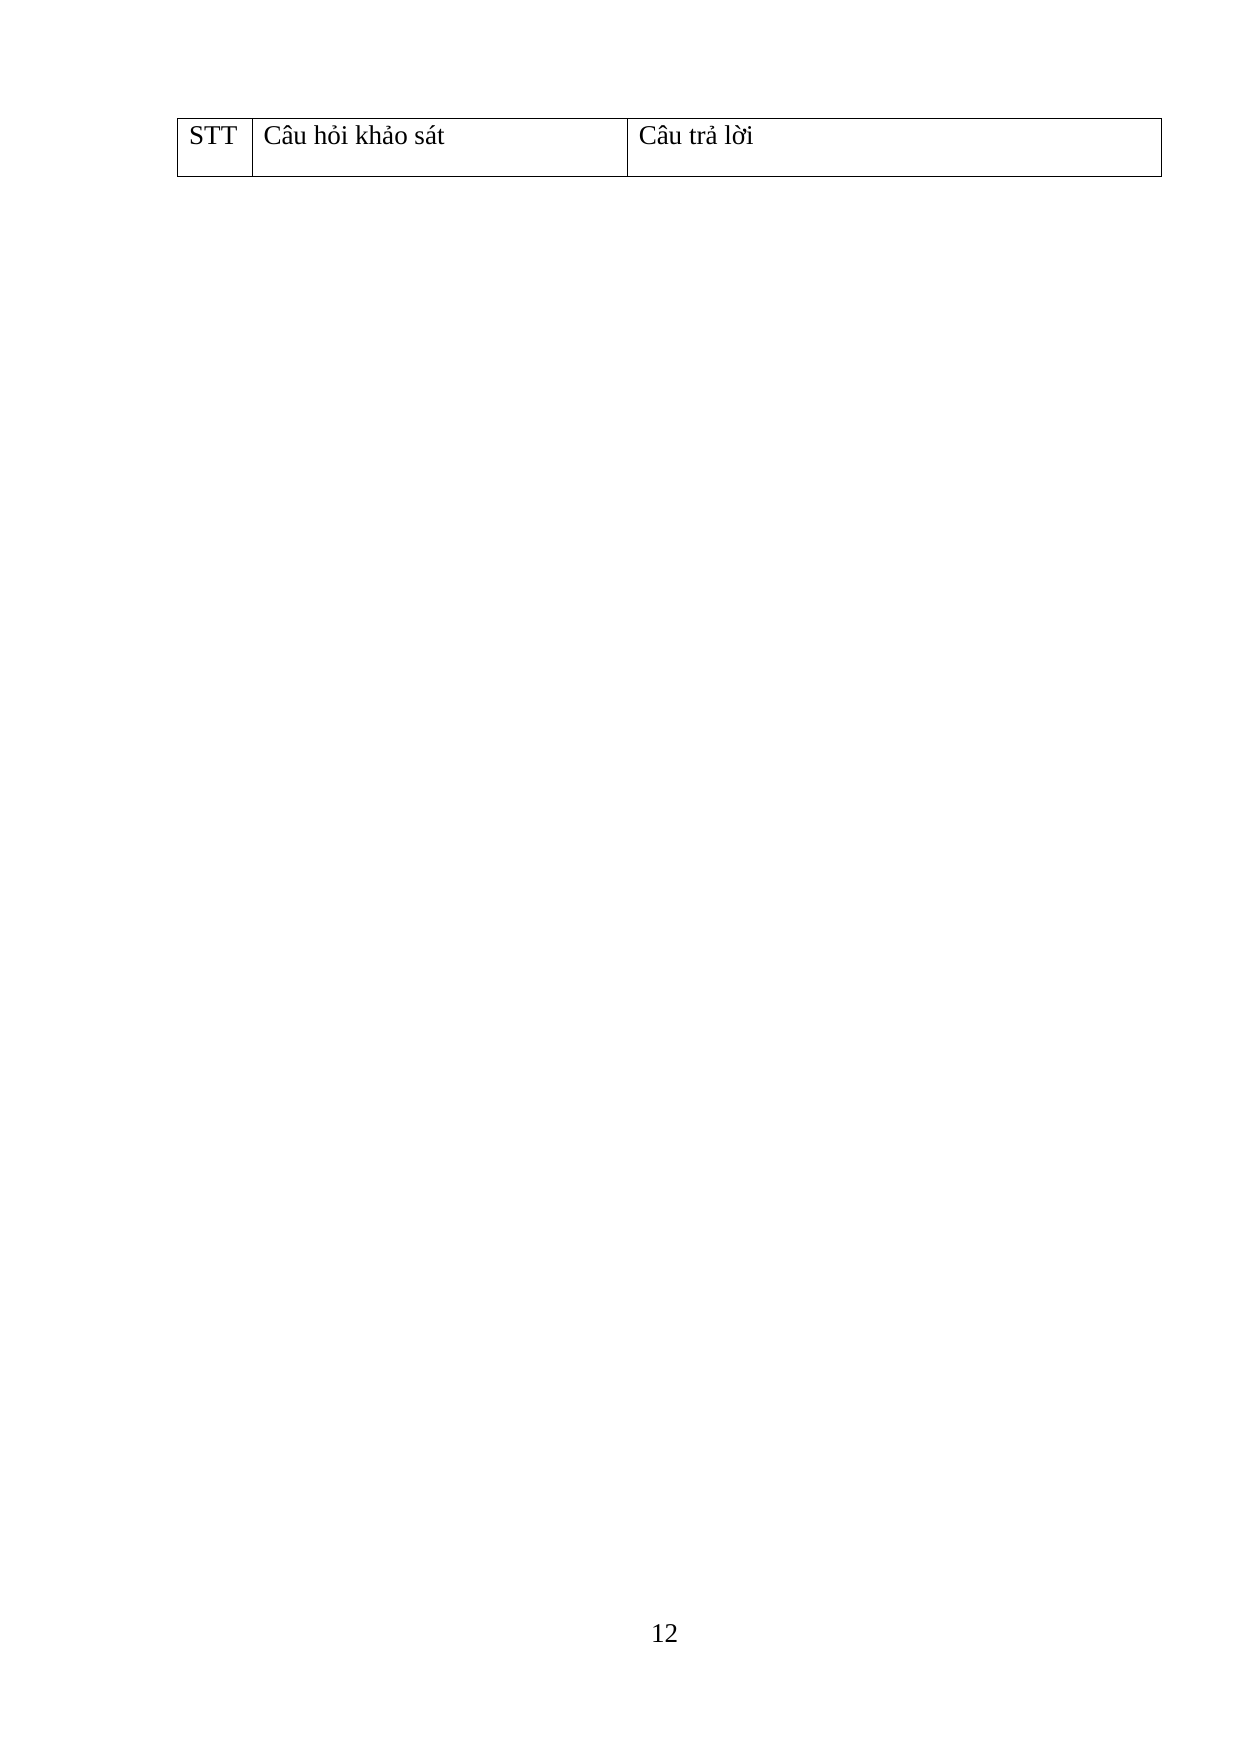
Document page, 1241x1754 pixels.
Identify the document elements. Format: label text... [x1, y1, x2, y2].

table_header Câu trả lời [628, 119, 1161, 176]
table_header STT [178, 119, 252, 176]
table_header Câu hỏi khảo sát [253, 119, 627, 176]
